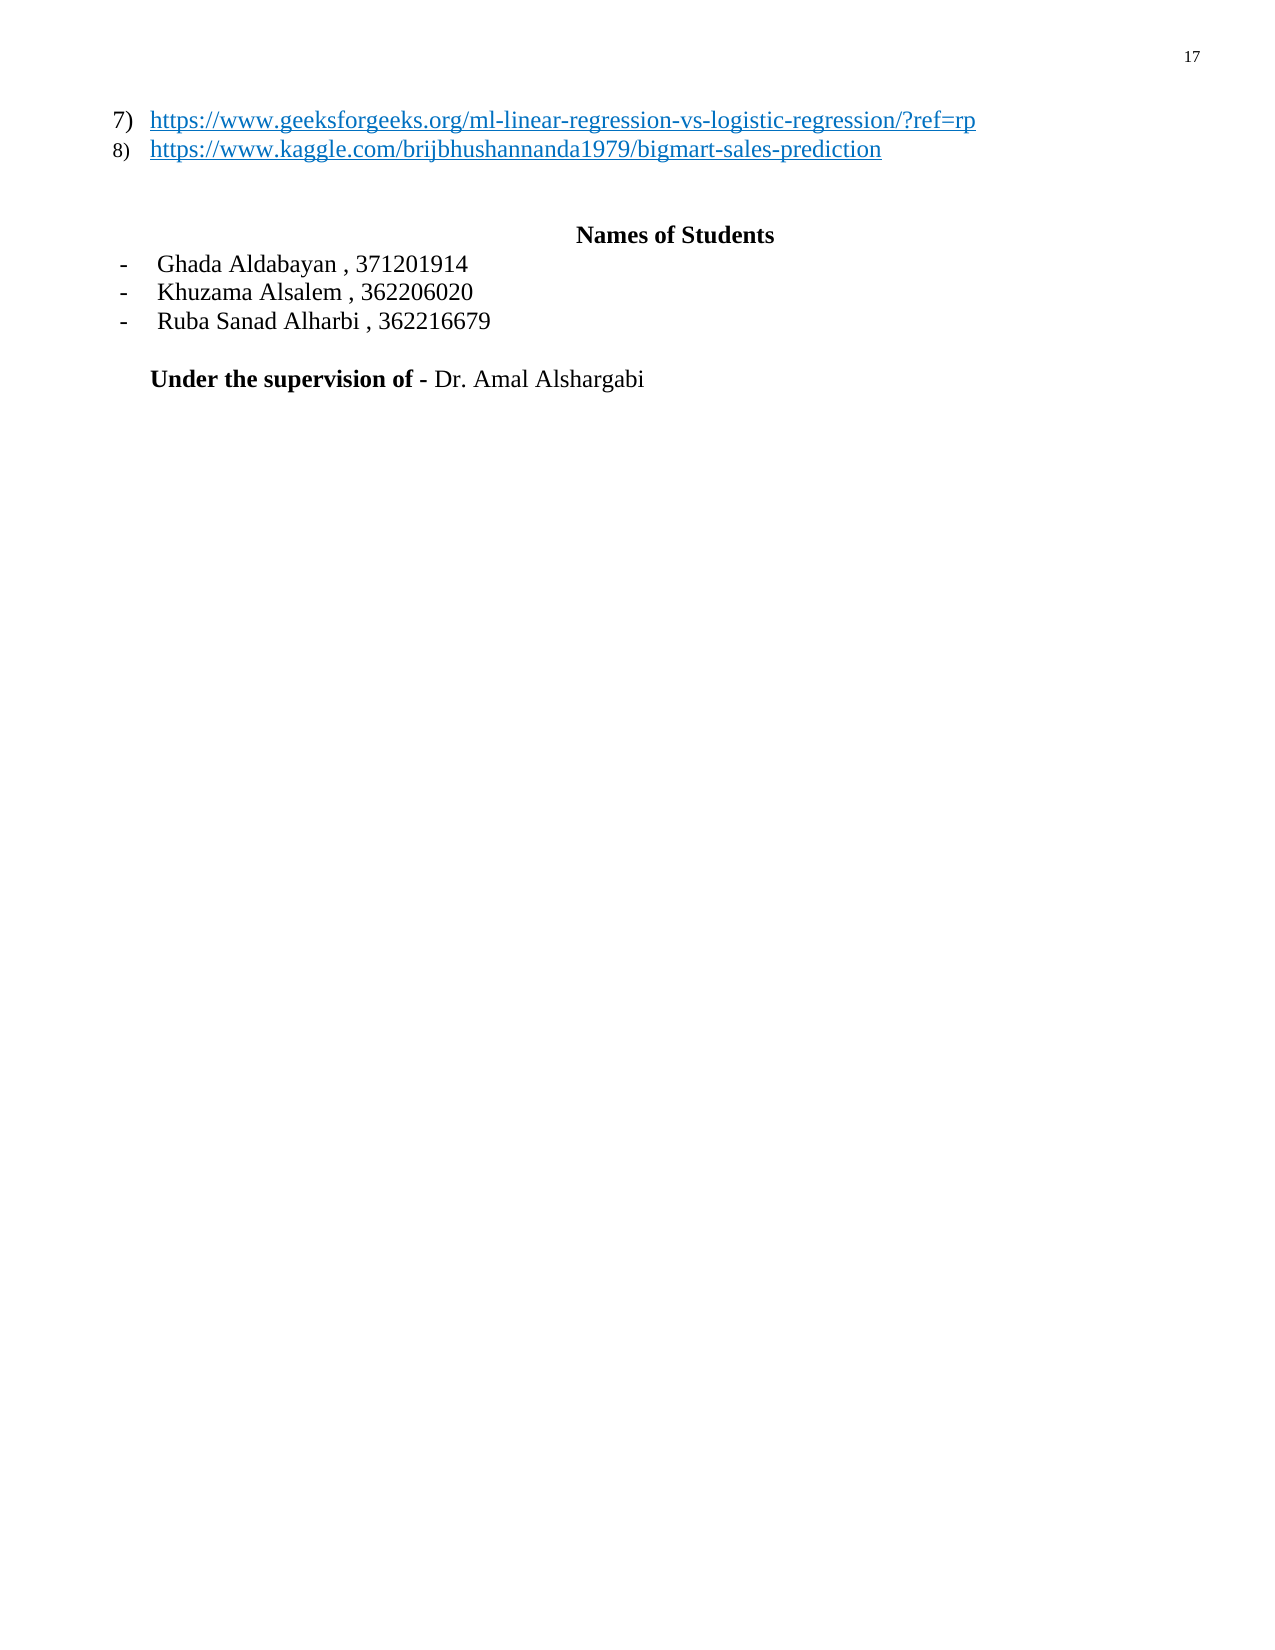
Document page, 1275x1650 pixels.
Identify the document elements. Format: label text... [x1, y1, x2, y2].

list Khuzama Alsalem , 362206020 [119, 277, 1200, 306]
list https://www.kaggle.com/brijbhushannanda1979/bigmart-sales-prediction [112, 134, 1200, 162]
list Ruba Sanad Alharbi , 362216679 [119, 306, 1200, 335]
list Ghada Aldabayan , 371201914 [119, 249, 1200, 277]
list Under the supervision of - Dr. Amal Alshargabi [150, 364, 1200, 392]
list Names of Students [150, 220, 1200, 249]
list https://www.geeksforgeeks.org/ml-linear-regression-vs-logistic-regression/?ref=rp [112, 105, 1200, 134]
